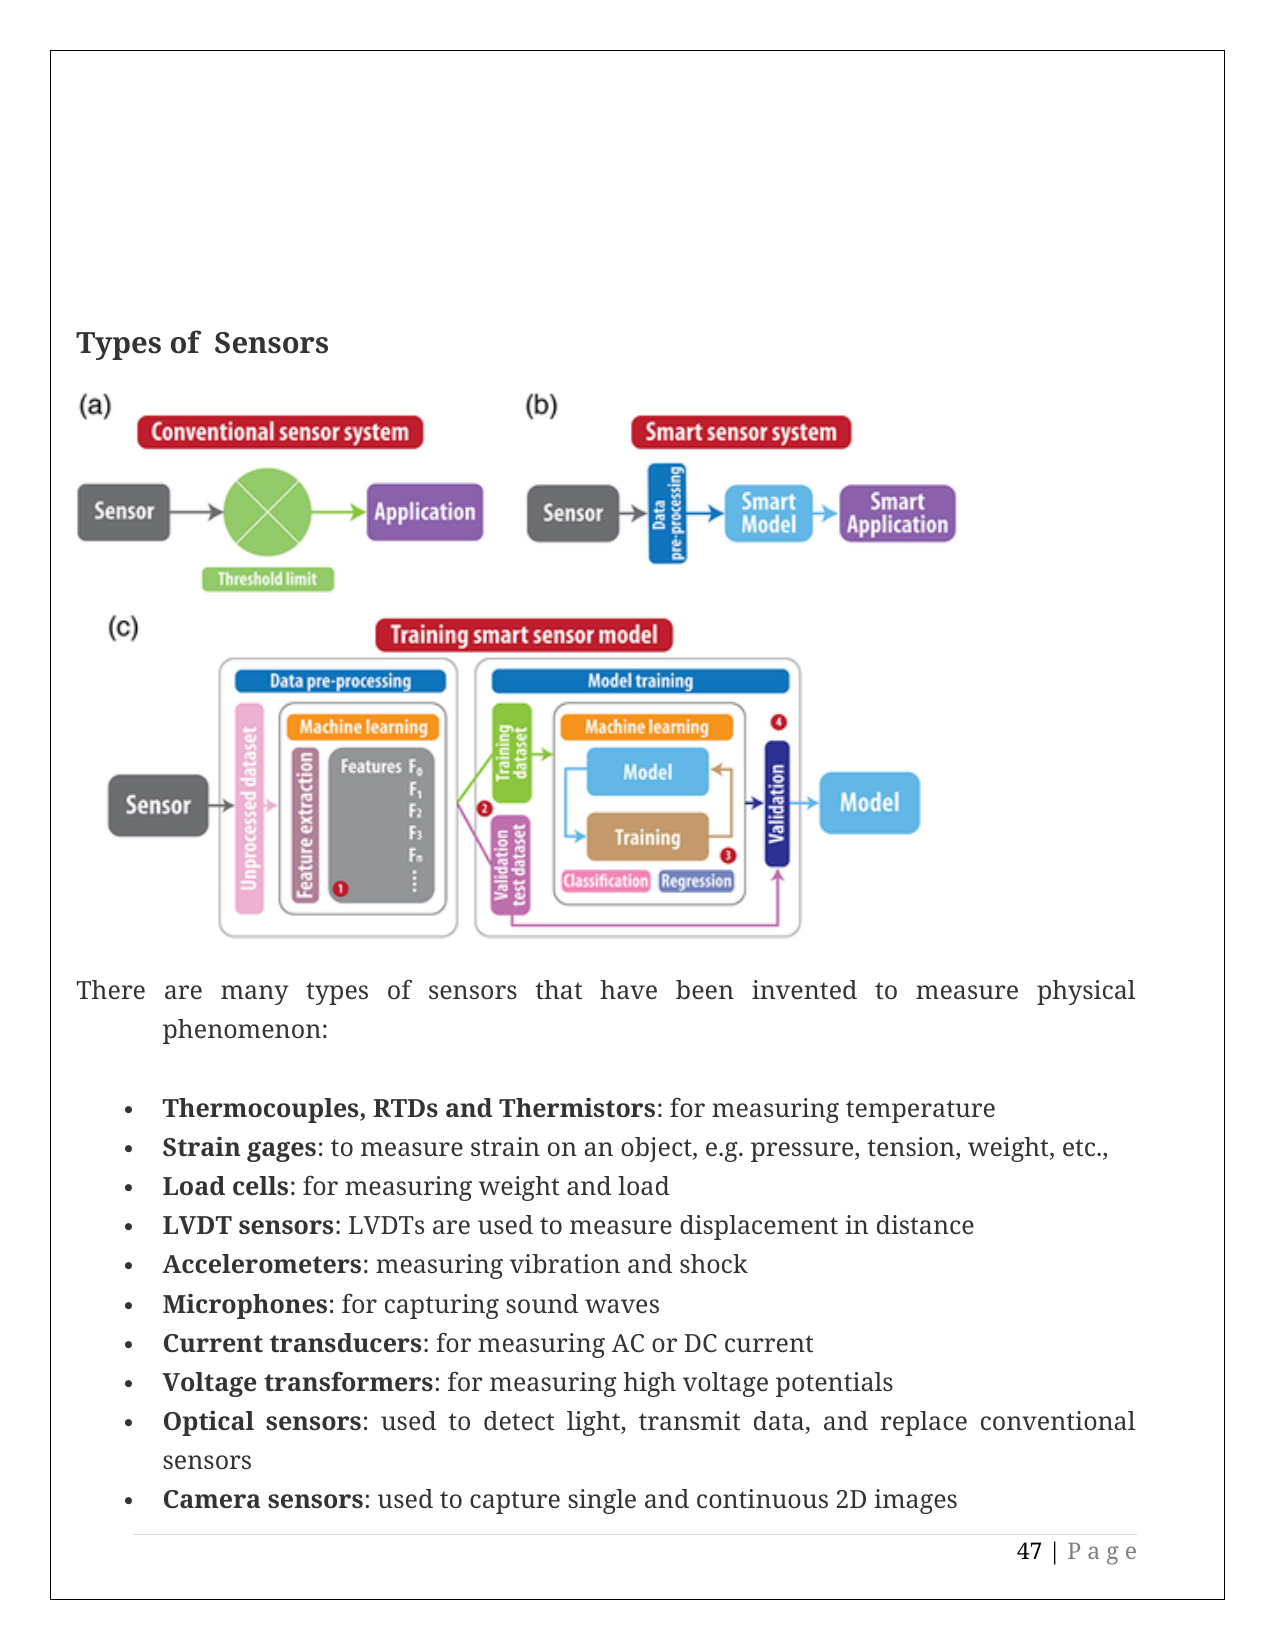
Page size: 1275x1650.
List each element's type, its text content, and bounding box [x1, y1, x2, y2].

list Strain gages: to measure strain on an object, e.g. pressure, tension, weight, etc., [125, 1334, 1137, 1368]
text Types of Sensors [76, 527, 1137, 598]
list LVDT sensors: LVDTs are used to measure displacement in distance [125, 1412, 1137, 1446]
list Load cells: for measuring weight and load [125, 1373, 1137, 1407]
text There are many types of sensors that have been invented to measure physical phenomenon: [76, 1177, 1137, 1251]
picture [76, 597, 958, 1144]
list Accelerometers: measuring vibration and shock [125, 1451, 1137, 1486]
list Microphones: for capturing sound waves [125, 1491, 1137, 1525]
list Thermocouples, RTDs and Thermistors: for measuring temperature [125, 1295, 1137, 1329]
